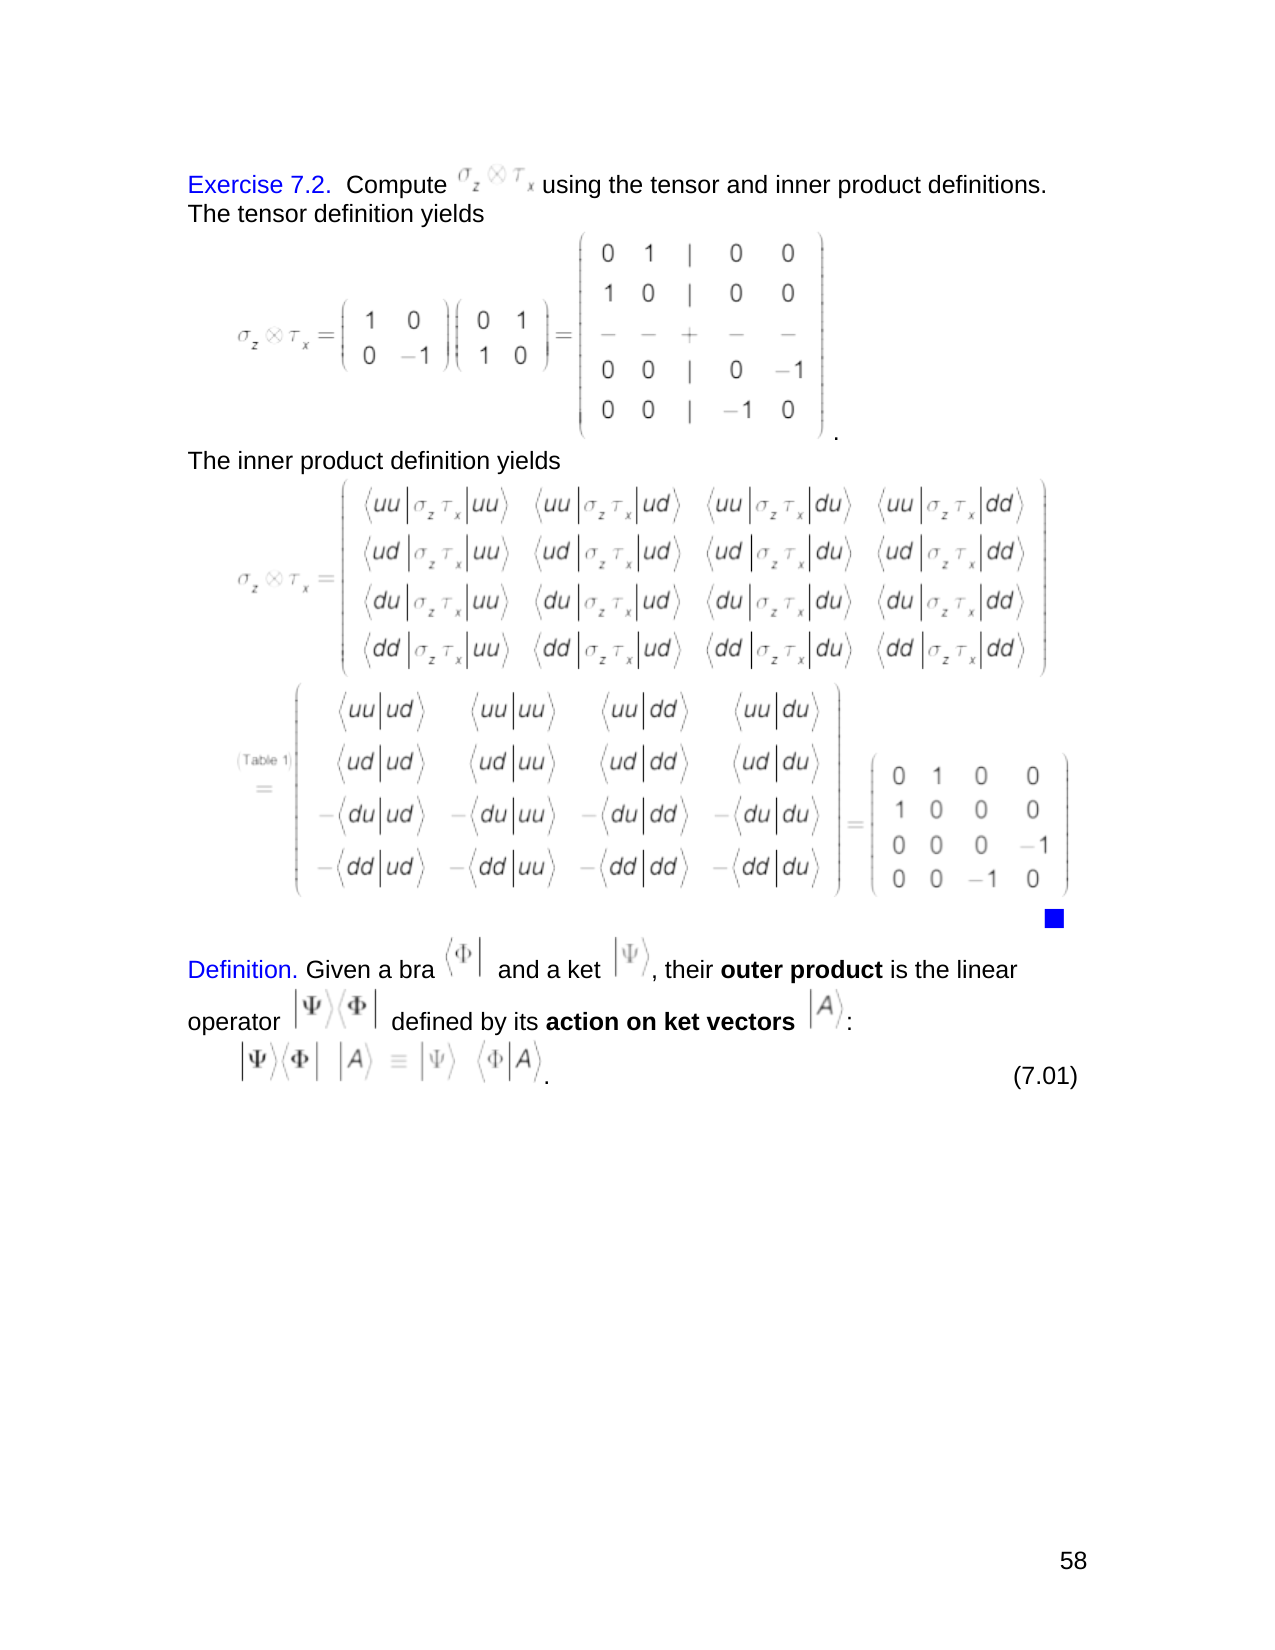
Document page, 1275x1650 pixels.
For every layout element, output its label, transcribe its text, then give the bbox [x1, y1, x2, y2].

text ■ [187, 899, 1087, 933]
text The inner product definition yields [187, 446, 1087, 475]
text . (7.01) [187, 1036, 1087, 1090]
text . [187, 227, 1087, 446]
text The tensor definition yields [187, 198, 1087, 227]
text Exercise 7.2. Compute using the tensor and inner product definitions. [187, 150, 1087, 198]
text Definition. Given a bra and a ket , their outer product is the linear operator defined by its action on ket vectors : [187, 933, 1087, 1036]
